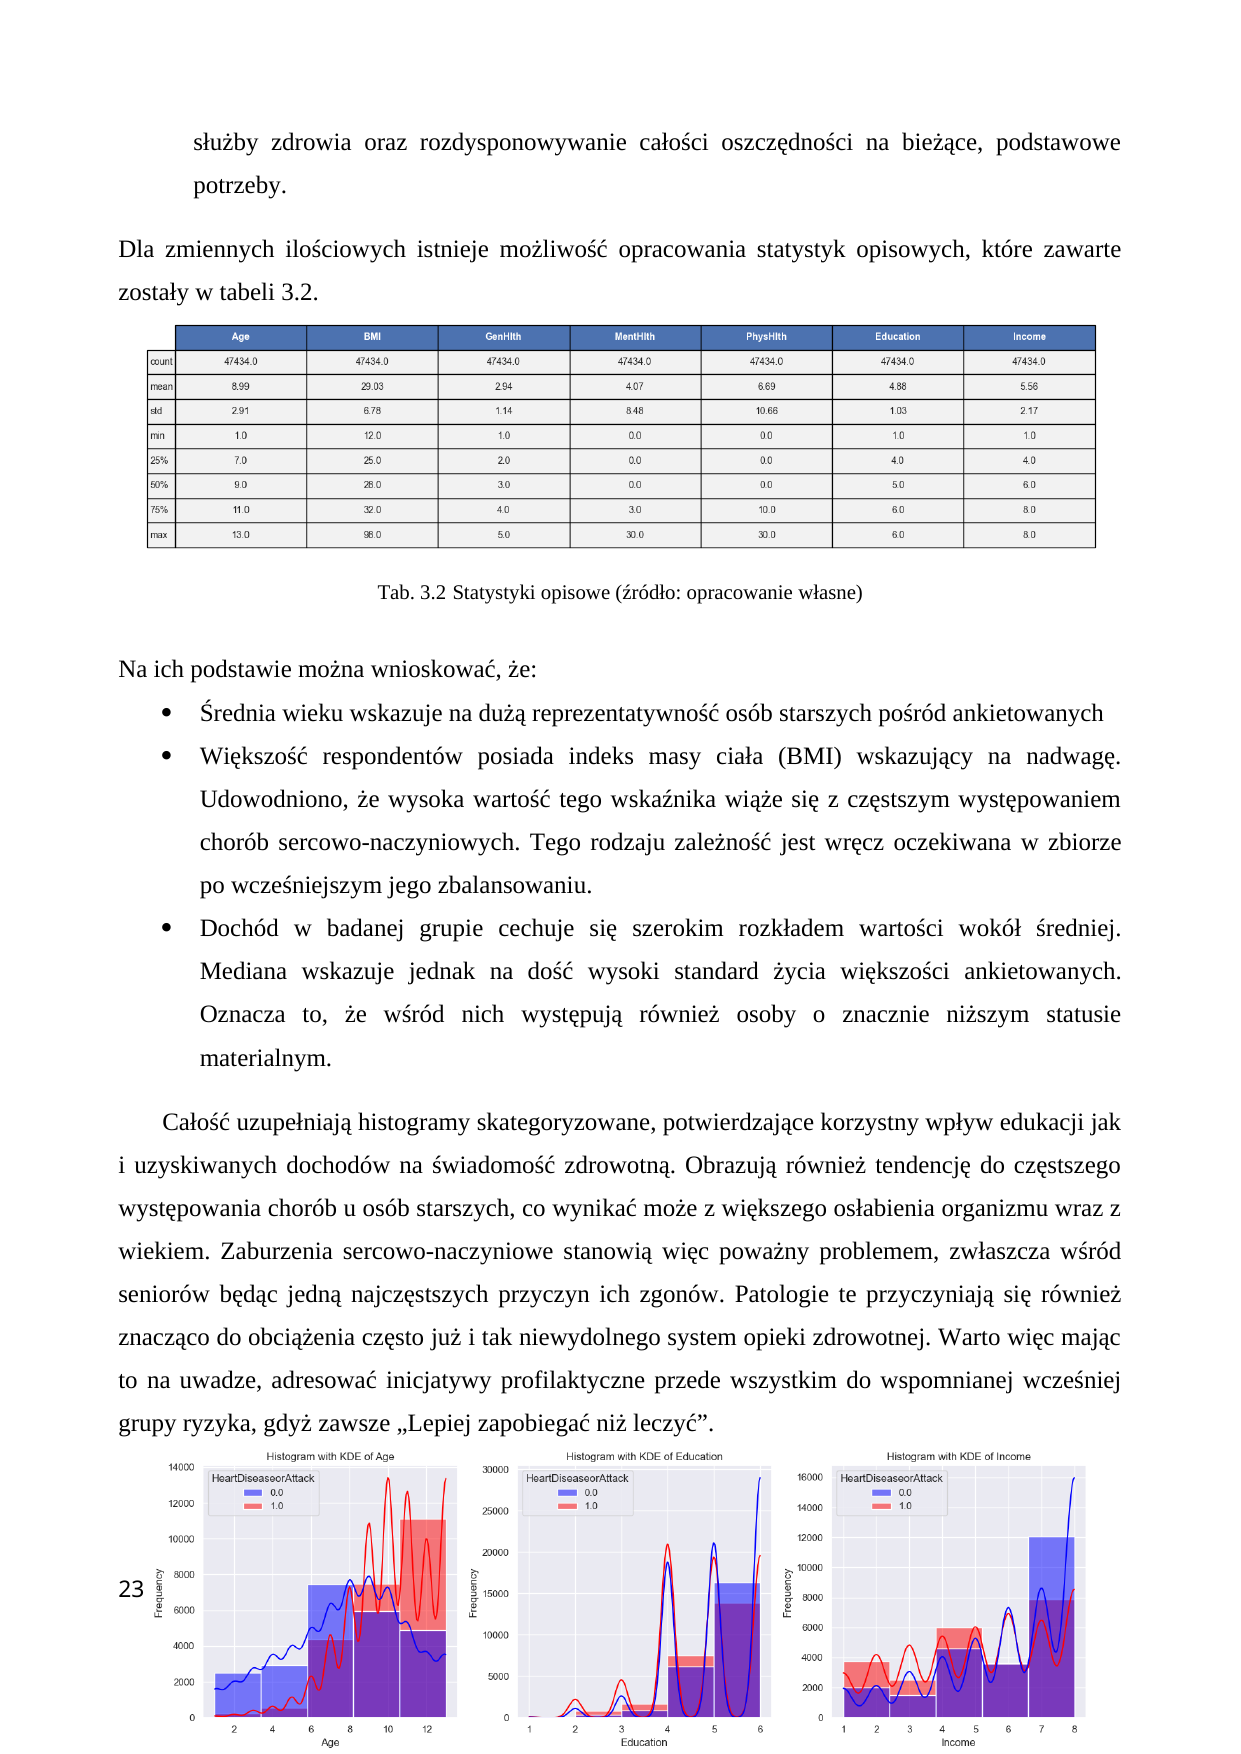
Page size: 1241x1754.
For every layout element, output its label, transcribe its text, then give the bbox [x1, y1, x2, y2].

picture [140, 318, 1101, 554]
text Na ich podstawie można wnioskować, że: [118, 654, 1122, 683]
picture [148, 1446, 1092, 1754]
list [156, 127, 1122, 199]
list Średnia wieku wskazuje na dużą reprezentatywność osób starszych pośród ankietowanych [162, 698, 1122, 726]
text Dla zmiennych ilościowych istnieje możliwość opracowania statystyk opisowych, które zawarte zostały w tabeli 3.2. [118, 234, 1122, 306]
list Większość respondentów posiada indeks masy ciała (BMI) wskazujący na nadwagę. Udowodniono, że wysoka wartość tego wskaźnika wiąże się z częstszym występowaniem chorób sercowo-naczyniowych. Tego rodzaju zależność jest wręcz oczekiwana w zbiorze po wcześniejszym jego zbalansowaniu. [162, 741, 1122, 899]
list Dochód w badanej grupie cechuje się szerokim rozkładem wartości wokół średniej. Mediana wskazuje jednak na dość wysoki standard życia większości ankietowanych. Oznacza to, że wśród nich występują również osoby o znacznie niższym statusie materialnym. [162, 913, 1122, 1071]
text Całość uzupełniają histogramy skategoryzowane, potwierdzające korzystny wpływ edukacji jak i uzyskiwanych dochodów na świadomość zdrowotną. Obrazują również tendencję do częstszego występowania chorób u osób starszych, co wynikać może z większego osłabienia organizmu wraz z wiekiem. Zaburzenia sercowo-naczyniowe stanowią więc poważny problemem, zwłaszcza wśród seniorów będąc jedną najczęstszych przyczyn ich zgonów. Patologie te przyczyniają się również znacząco do obciążenia często już i tak niewydolnego system opieki zdrowotnej. Warto więc mając to na uwadze, adresować inicjatywy profilaktyczne przede wszystkim do wspomnianej wcześniej grupy ryzyka, gdyż zawsze „Lepiej zapobiegać niż leczyć”. [118, 1107, 1122, 1437]
